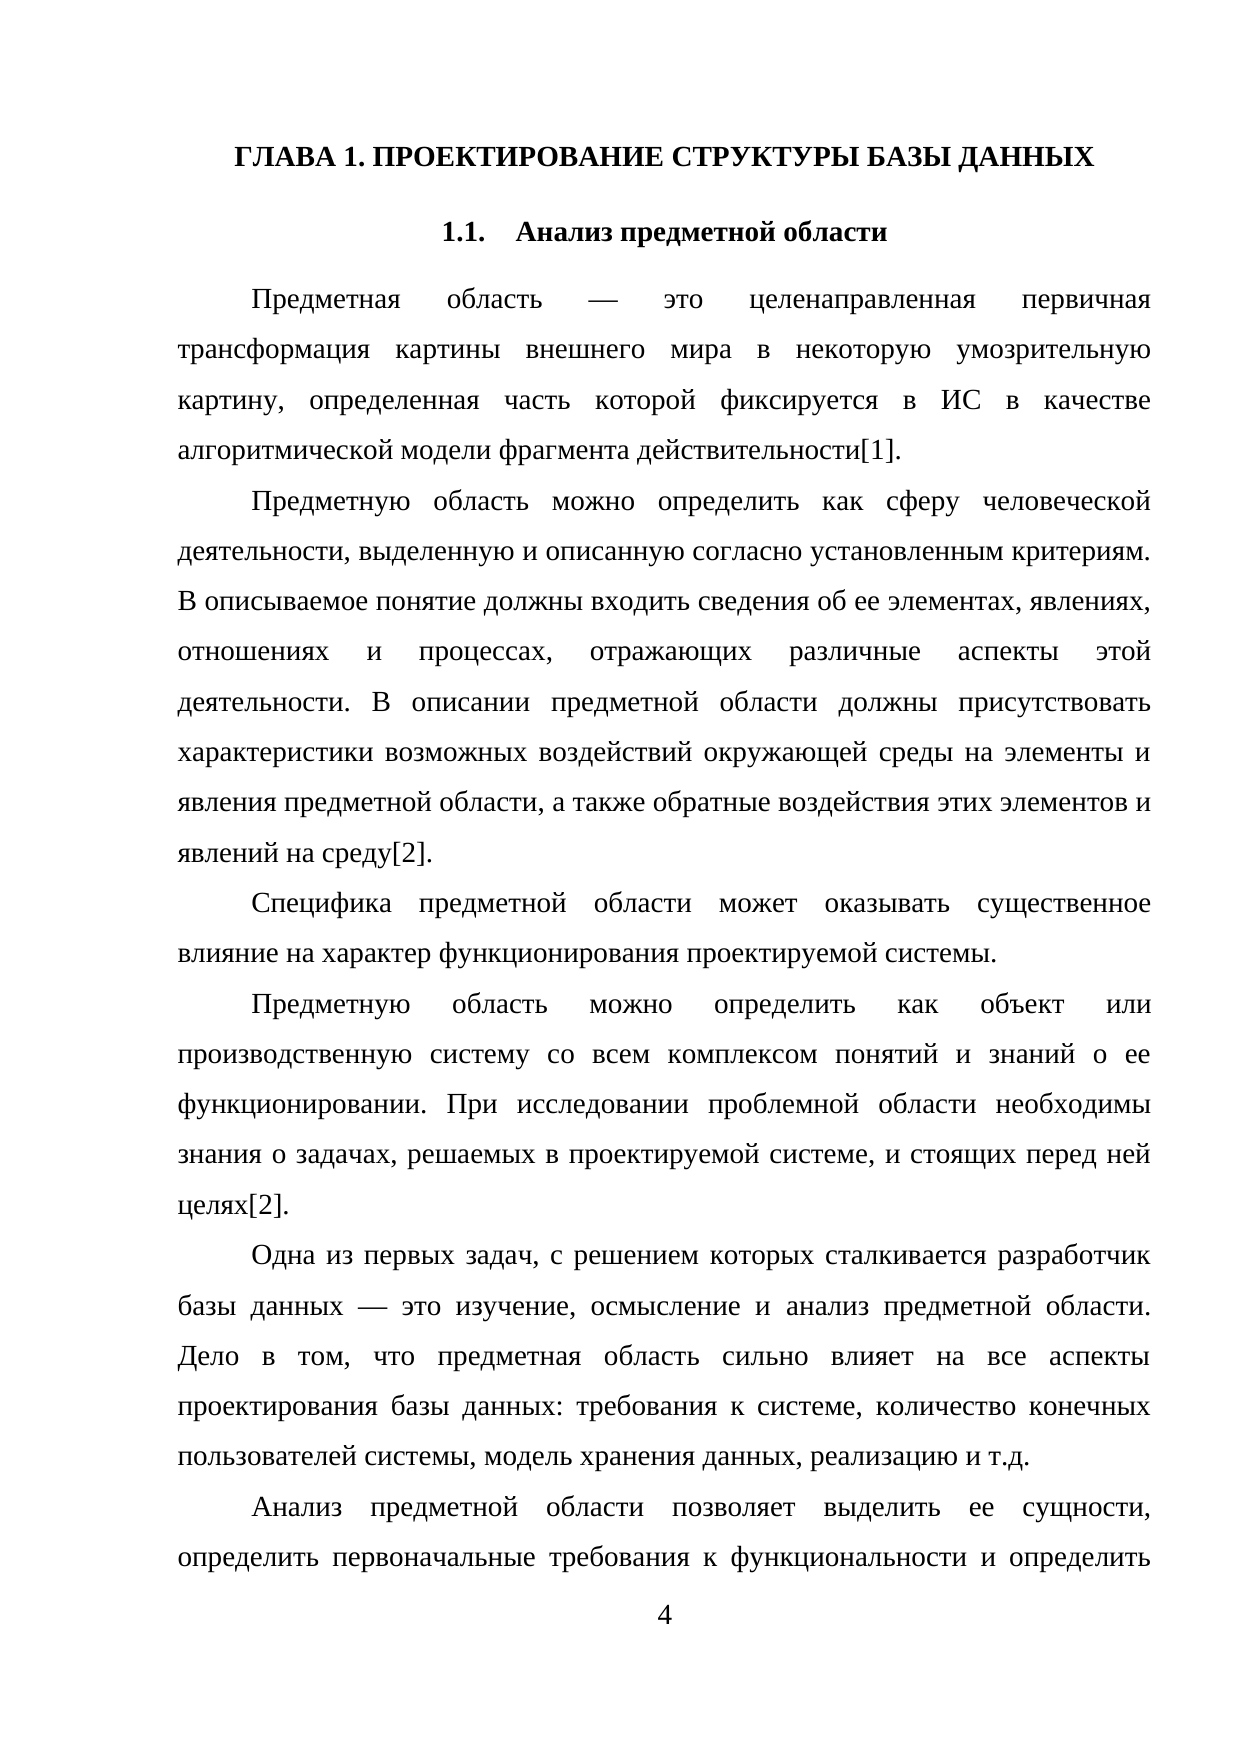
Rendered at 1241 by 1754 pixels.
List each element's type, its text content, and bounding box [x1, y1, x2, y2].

text Одна из первых задач, с решением которых сталкивается разработчик базы данных — это изучение, осмысление и анализ предметной области. Дело в том, что предметная область сильно влияет на все аспекты проектирования базы данных: требования к системе, количество конечных пользователей системы, модель хранения данных, реализацию и т.д. [177, 1237, 1152, 1472]
text Специфика предметной области может оказывать существенное влияние на характер функционирования проектируемой системы. [177, 885, 1152, 969]
text Предметная область — это целенаправленная первичная трансформация картины внешнего мира в некоторую умозрительную картину, определенная часть которой фиксируется в ИС в качестве алгоритмической модели фрагмента действительности[1]. [177, 281, 1152, 466]
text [177, 1489, 1152, 1573]
text Предметную область можно определить как объект или производственную систему со всем комплексом понятий и знаний о ее функционировании. При исследовании проблемной области необходимы знания о задачах, решаемых в проектируемой системе, и стоящих перед ней целях[2]. [177, 986, 1152, 1221]
text 1.1. Анализ предметной области [177, 214, 1152, 248]
text Предметную область можно определить как сферу человеческой деятельности, выделенную и описанную согласно установленным критериям. В описываемое понятие должны входить сведения об ее элементах, явлениях, отношениях и процессах, отражающих различные аспекты этой деятельности. В описании предметной области должны присутствовать характеристики возможных воздействий окружающей среды на элементы и явления предметной области, а также обратные воздействия этих элементов и явлений на среду[2]. [177, 483, 1152, 868]
text Глава 1. Проектирование структуры базы данных [177, 139, 1152, 172]
